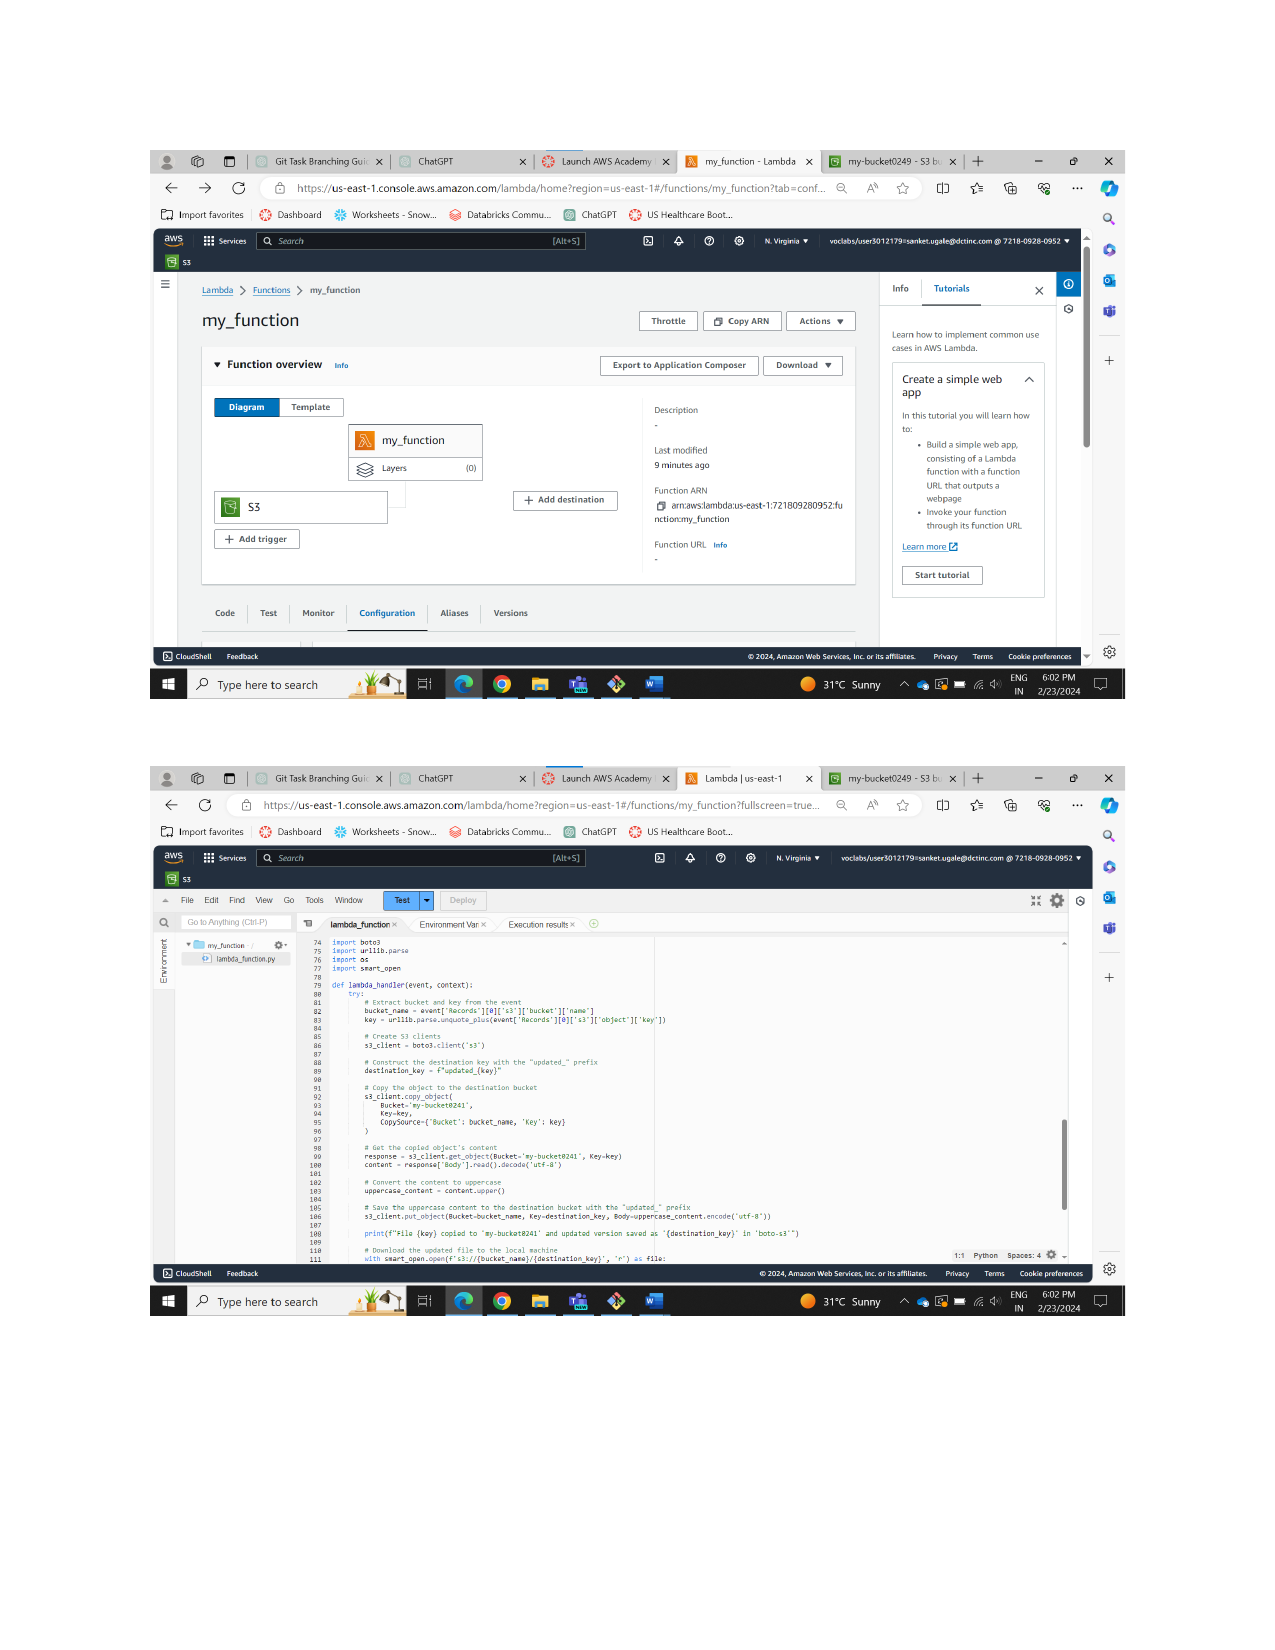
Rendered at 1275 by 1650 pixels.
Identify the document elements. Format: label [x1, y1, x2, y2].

picture [150, 150, 1125, 699]
picture [150, 766, 1125, 1316]
